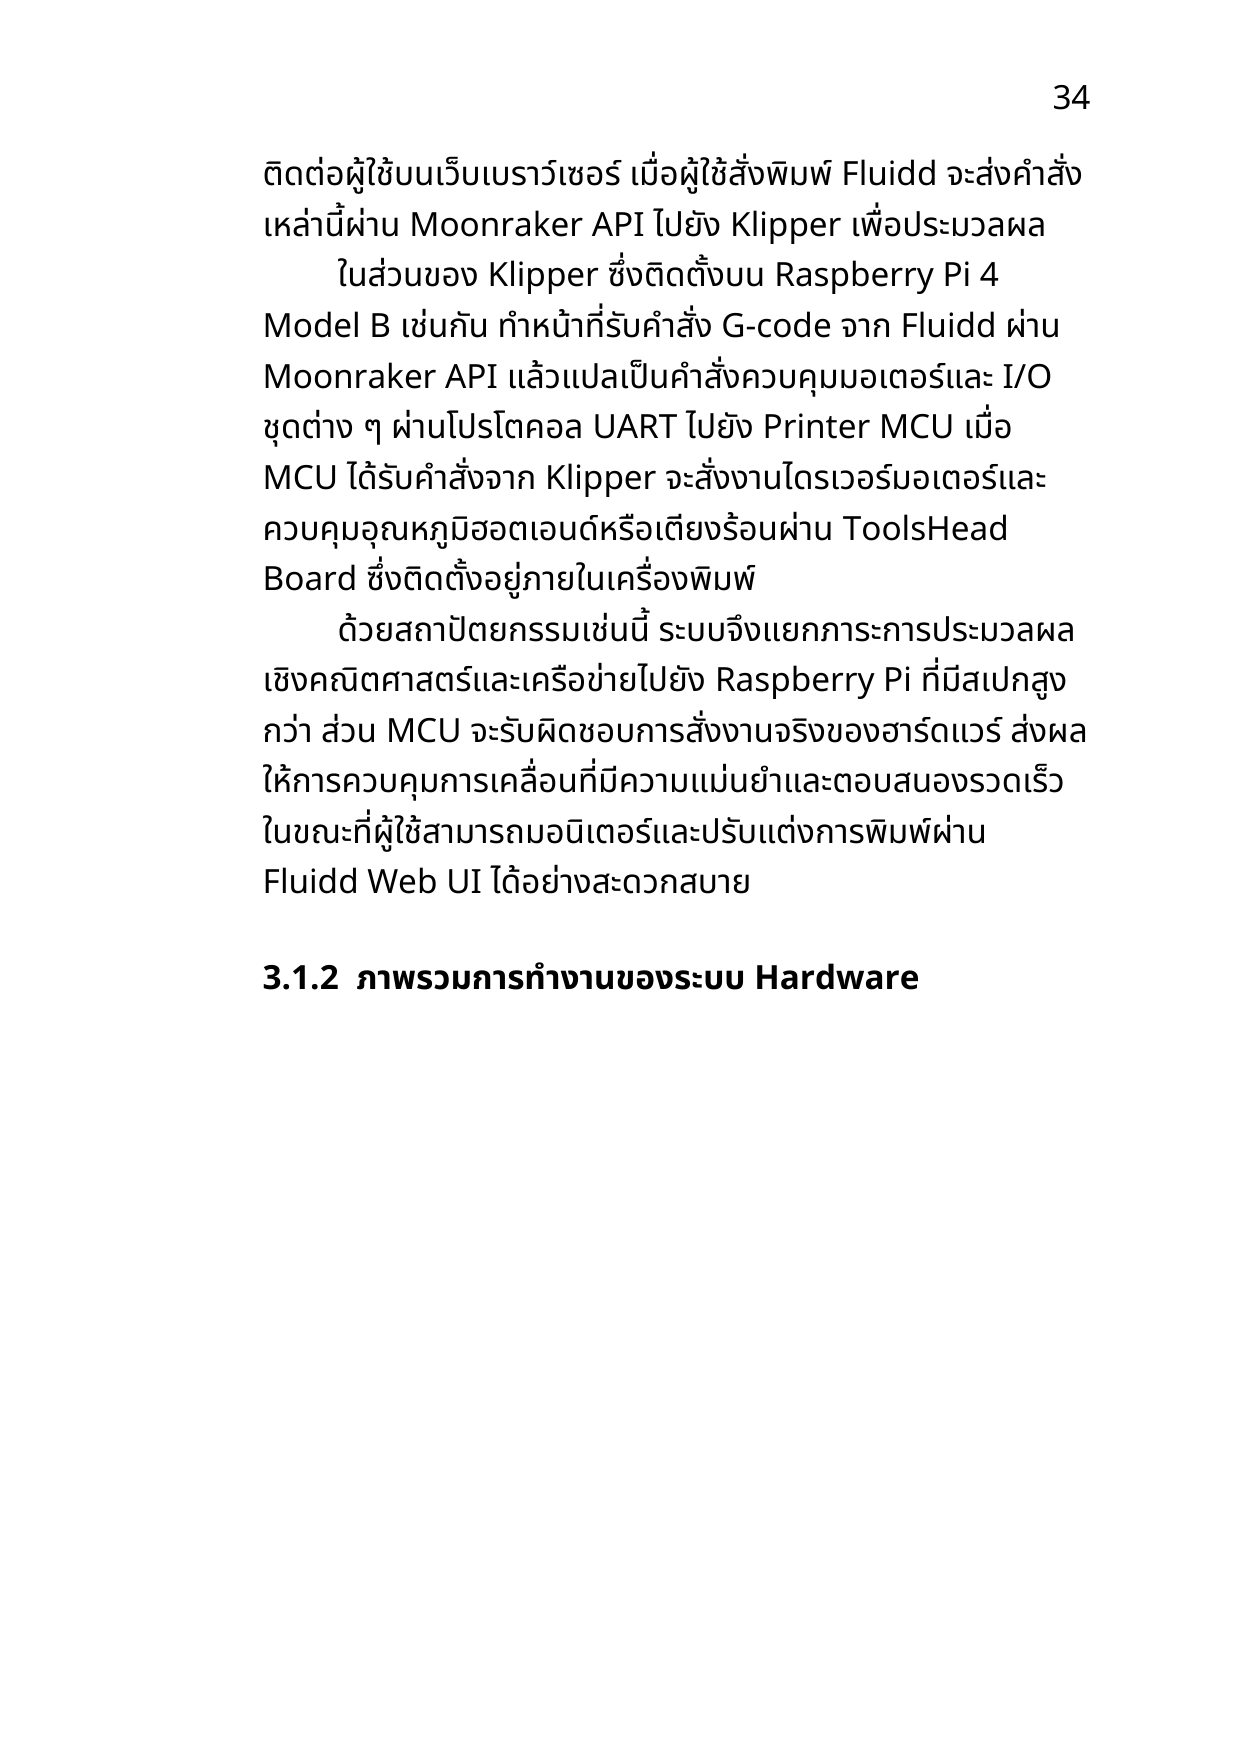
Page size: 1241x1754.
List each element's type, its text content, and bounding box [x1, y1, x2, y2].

text ในส่วนของ Klipper ซึ่งติดตั้งบน Raspberry Pi 4 Model B เช่นกัน ทำหน้าที่รับคำสั่ง G-code จาก Fluidd ผ่าน Moonraker API แล้วแปลเป็นคำสั่งควบคุมมอเตอร์และ I/O ชุดต่าง ๆ ผ่านโปรโตคอล UART ไปยัง Printer MCU เมื่อ MCU ได้รับคำสั่งจาก Klipper จะสั่งงานไดรเวอร์มอเตอร์และควบคุมอุณหภูมิฮอตเอนด์หรือเตียงร้อนผ่าน ToolsHead Board ซึ่งติดตั้งอยู่ภายในเครื่องพิมพ์ [262, 251, 1090, 606]
text 3.1.2 ภาพรวมการทำงานของระบบ Hardware [225, 954, 1090, 1005]
text ด้วยสถาปัตยกรรมเช่นนี้ ระบบจึงแยกภาระการประมวลผลเชิงคณิตศาสตร์และเครือข่ายไปยัง Raspberry Pi ที่มีสเปกสูงกว่า ส่วน MCU จะรับผิดชอบการสั่งงานจริงของฮาร์ดแวร์ ส่งผลให้การควบคุมการเคลื่อนที่มีความแม่นยำและตอบสนองรวดเร็ว ในขณะที่ผู้ใช้สามารถมอนิเตอร์และปรับแต่งการพิมพ์ผ่าน Fluidd Web UI ได้อย่างสะดวกสบาย [262, 606, 1090, 909]
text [262, 150, 1090, 251]
